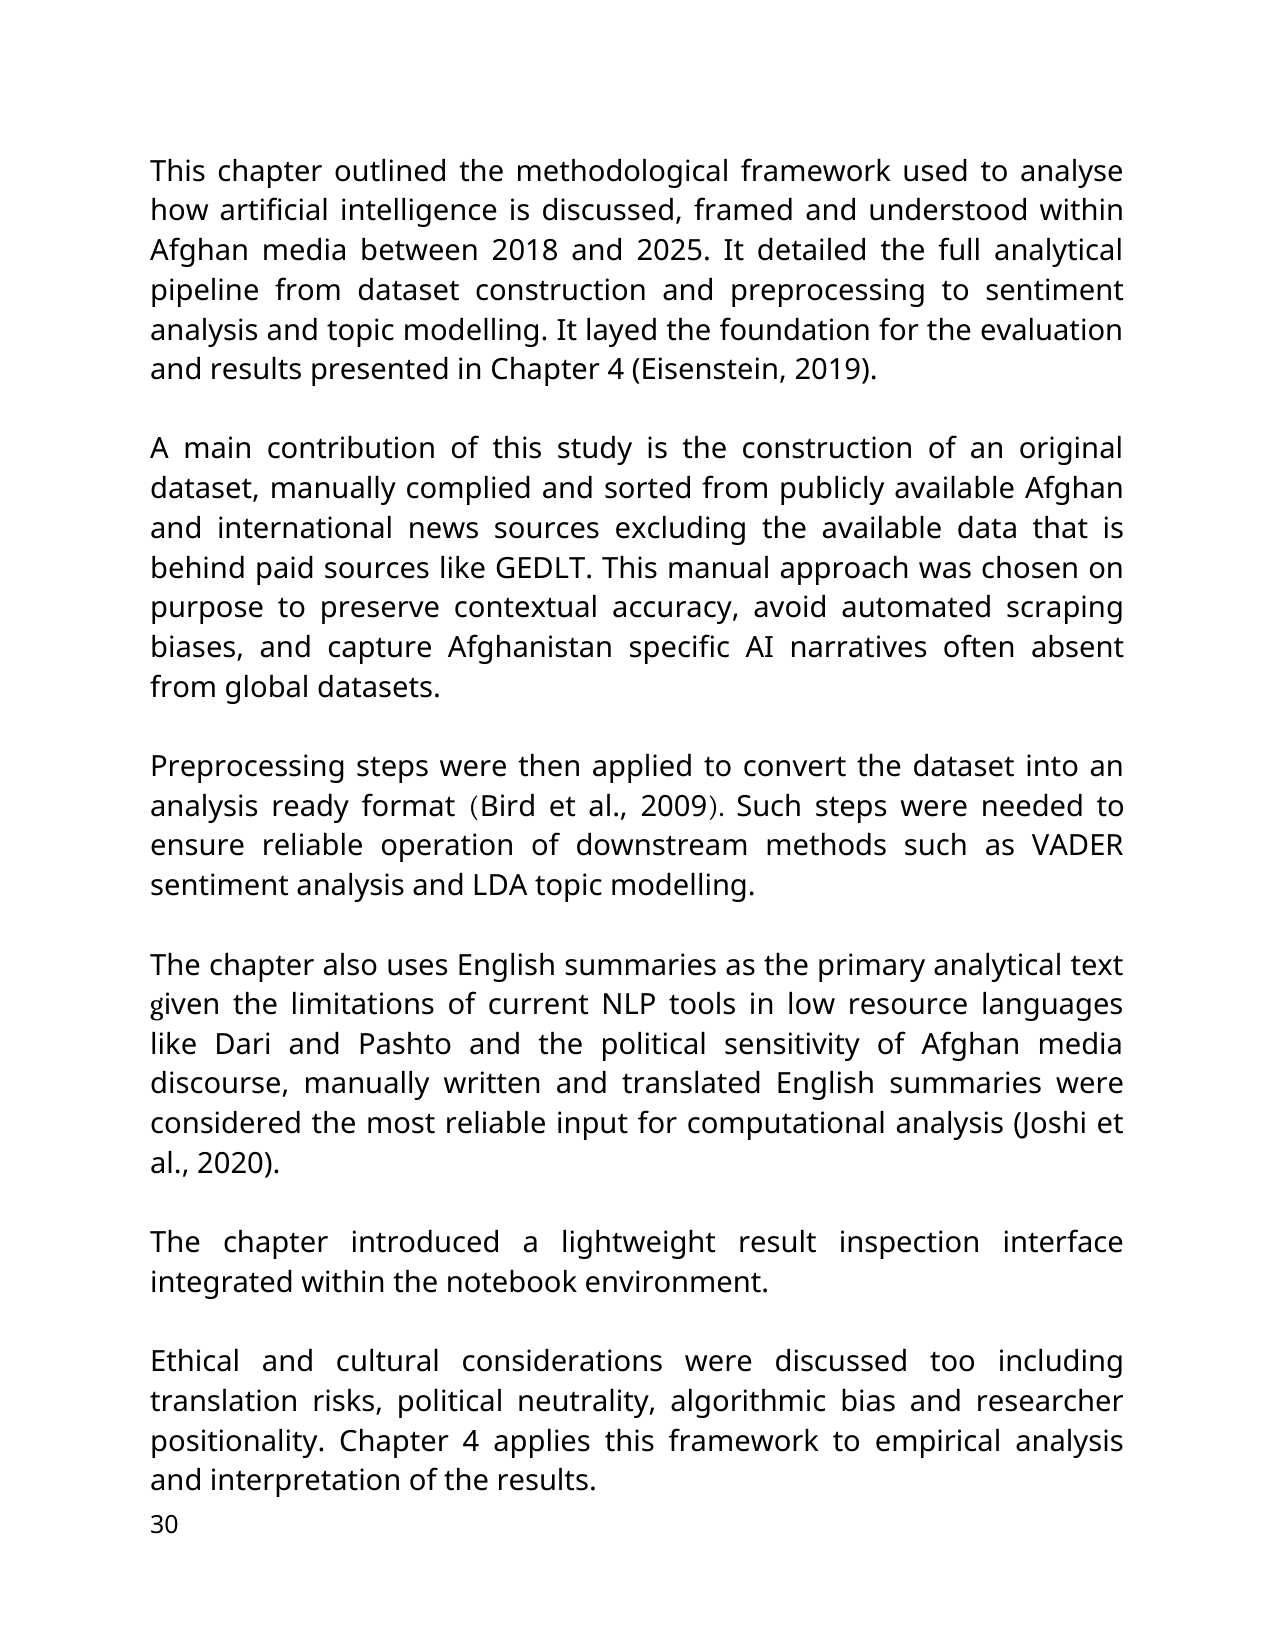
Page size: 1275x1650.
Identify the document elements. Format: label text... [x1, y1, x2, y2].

text Ethical and cultural considerations were discussed too including translation risks, political neutrality, algorithmic bias and researcher positionality. Chapter 4 applies this framework to empirical analysis and interpretation of the results. [150, 1341, 1125, 1499]
text The chapter introduced a lightweight result inspection interface integrated within the notebook environment. [150, 1222, 1125, 1301]
text The chapter also uses English summaries as the primary analytical text given the limitations of current NLP tools in low resource languages like Dari and Pashto and the political sensitivity of Afghan media discourse, manually written and translated English summaries were considered the most reliable input for computational analysis (Joshi et al., 2020). [150, 944, 1125, 1182]
text A main contribution of this study is the construction of an original dataset, manually complied and sorted from publicly available Afghan and international news sources excluding the available data that is behind paid sources like GEDLT. This manual approach was chosen on purpose to preserve contextual accuracy, avoid automated scraping biases, and capture Afghanistan specific AI narratives often absent from global datasets. [150, 428, 1125, 706]
text Preprocessing steps were then applied to convert the dataset into an analysis ready format (Bird et al., 2009). Such steps were needed to ensure reliable operation of downstream methods such as VADER sentiment analysis and LDA topic modelling. [150, 745, 1125, 904]
text This chapter outlined the methodological framework used to analyse how artificial intelligence is discussed, framed and understood within Afghan media between 2018 and 2025. It detailed the full analytical pipeline from dataset construction and preprocessing to sentiment analysis and topic modelling. It layed the foundation for the evaluation and results presented in Chapter 4 (Eisenstein, 2019). [150, 150, 1125, 388]
